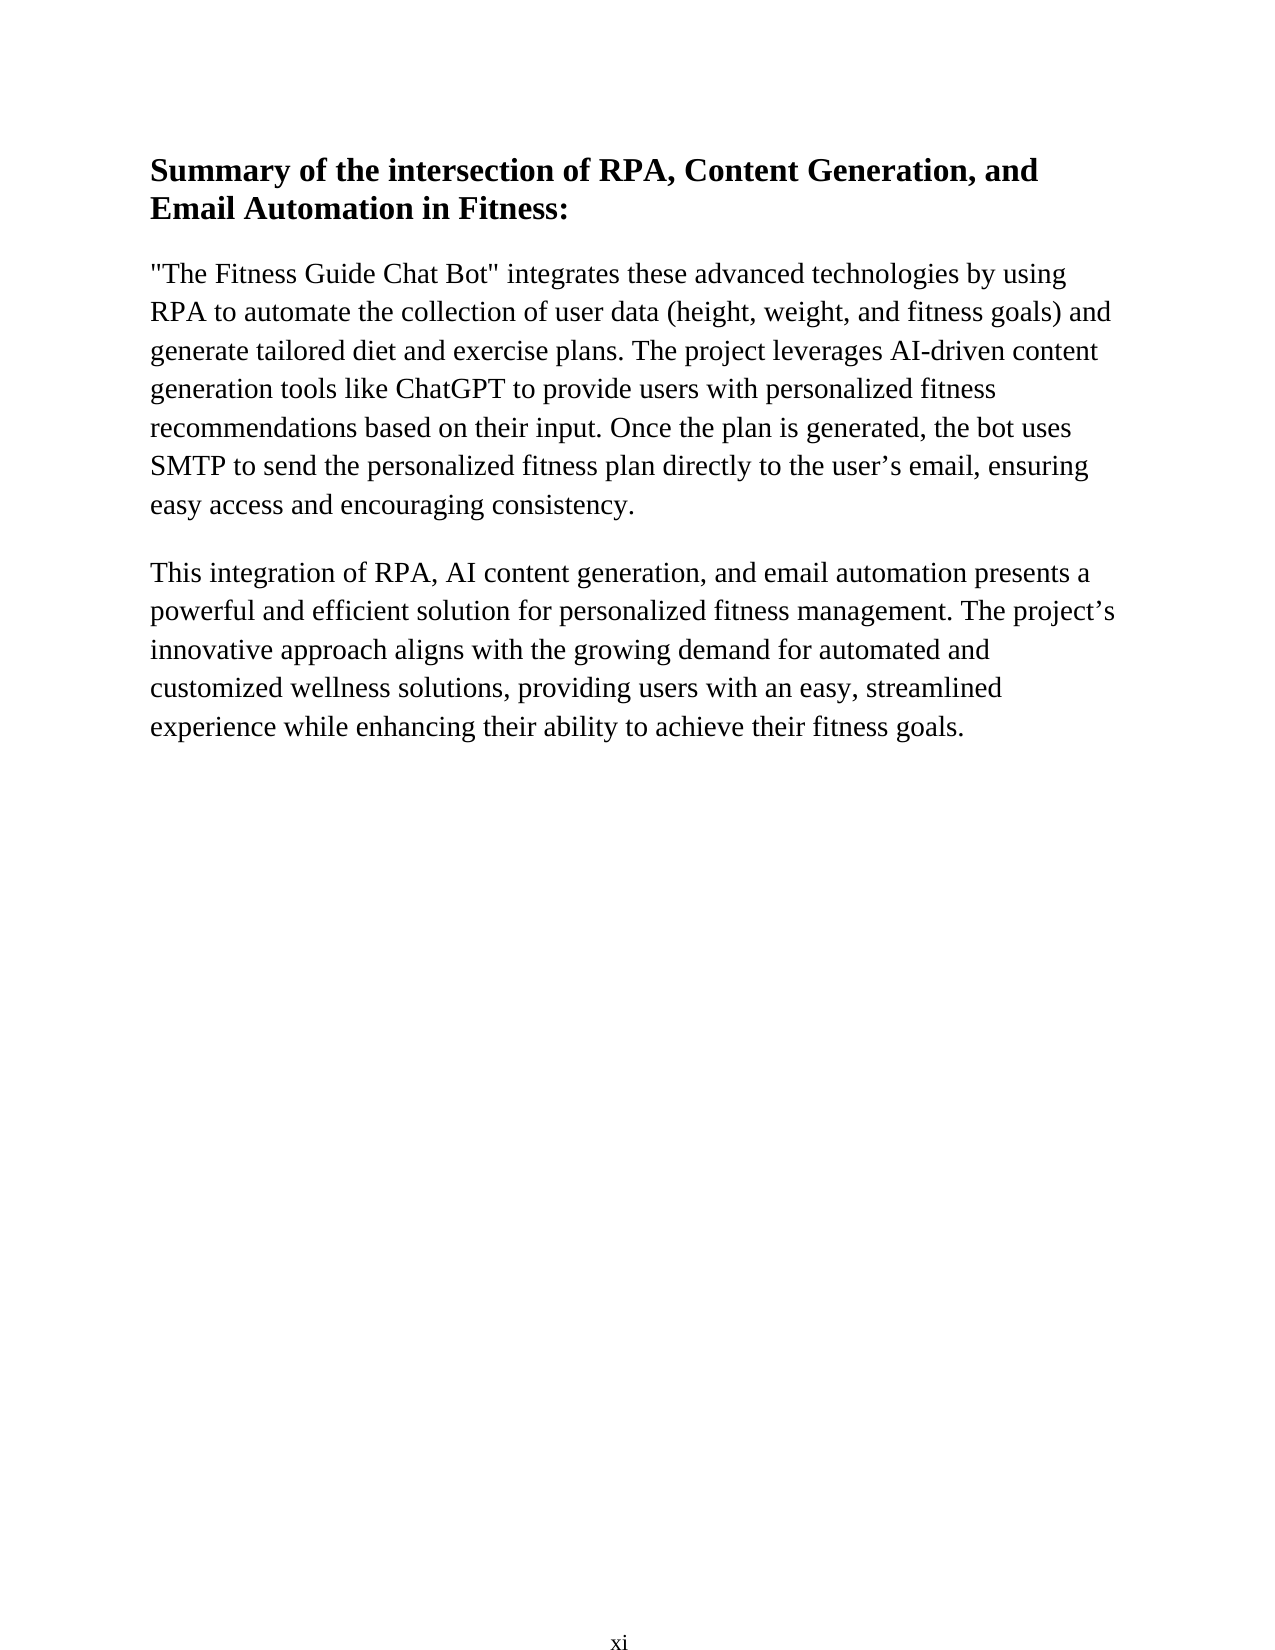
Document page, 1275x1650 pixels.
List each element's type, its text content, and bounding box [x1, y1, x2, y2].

text Summary of the intersection of RPA, Content Generation, and Email Automation in Fitness: [150, 150, 1125, 227]
text This integration of RPA, AI content generation, and email automation presents a powerful and efficient solution for personalized fitness management. The project’s innovative approach aligns with the growing demand for automated and customized wellness solutions, providing users with an easy, streamlined experience while enhancing their ability to achieve their fitness goals. [150, 555, 1125, 742]
text "The Fitness Guide Chat Bot" integrates these advanced technologies by using RPA to automate the collection of user data (height, weight, and fitness goals) and generate tailored diet and exercise plans. The project leverages AI-driven content generation tools like ChatGPT to provide users with personalized fitness recommendations based on their input. Once the plan is generated, the bot uses SMTP to send the personalized fitness plan directly to the user’s email, ensuring easy access and encouraging consistency. [150, 256, 1125, 521]
